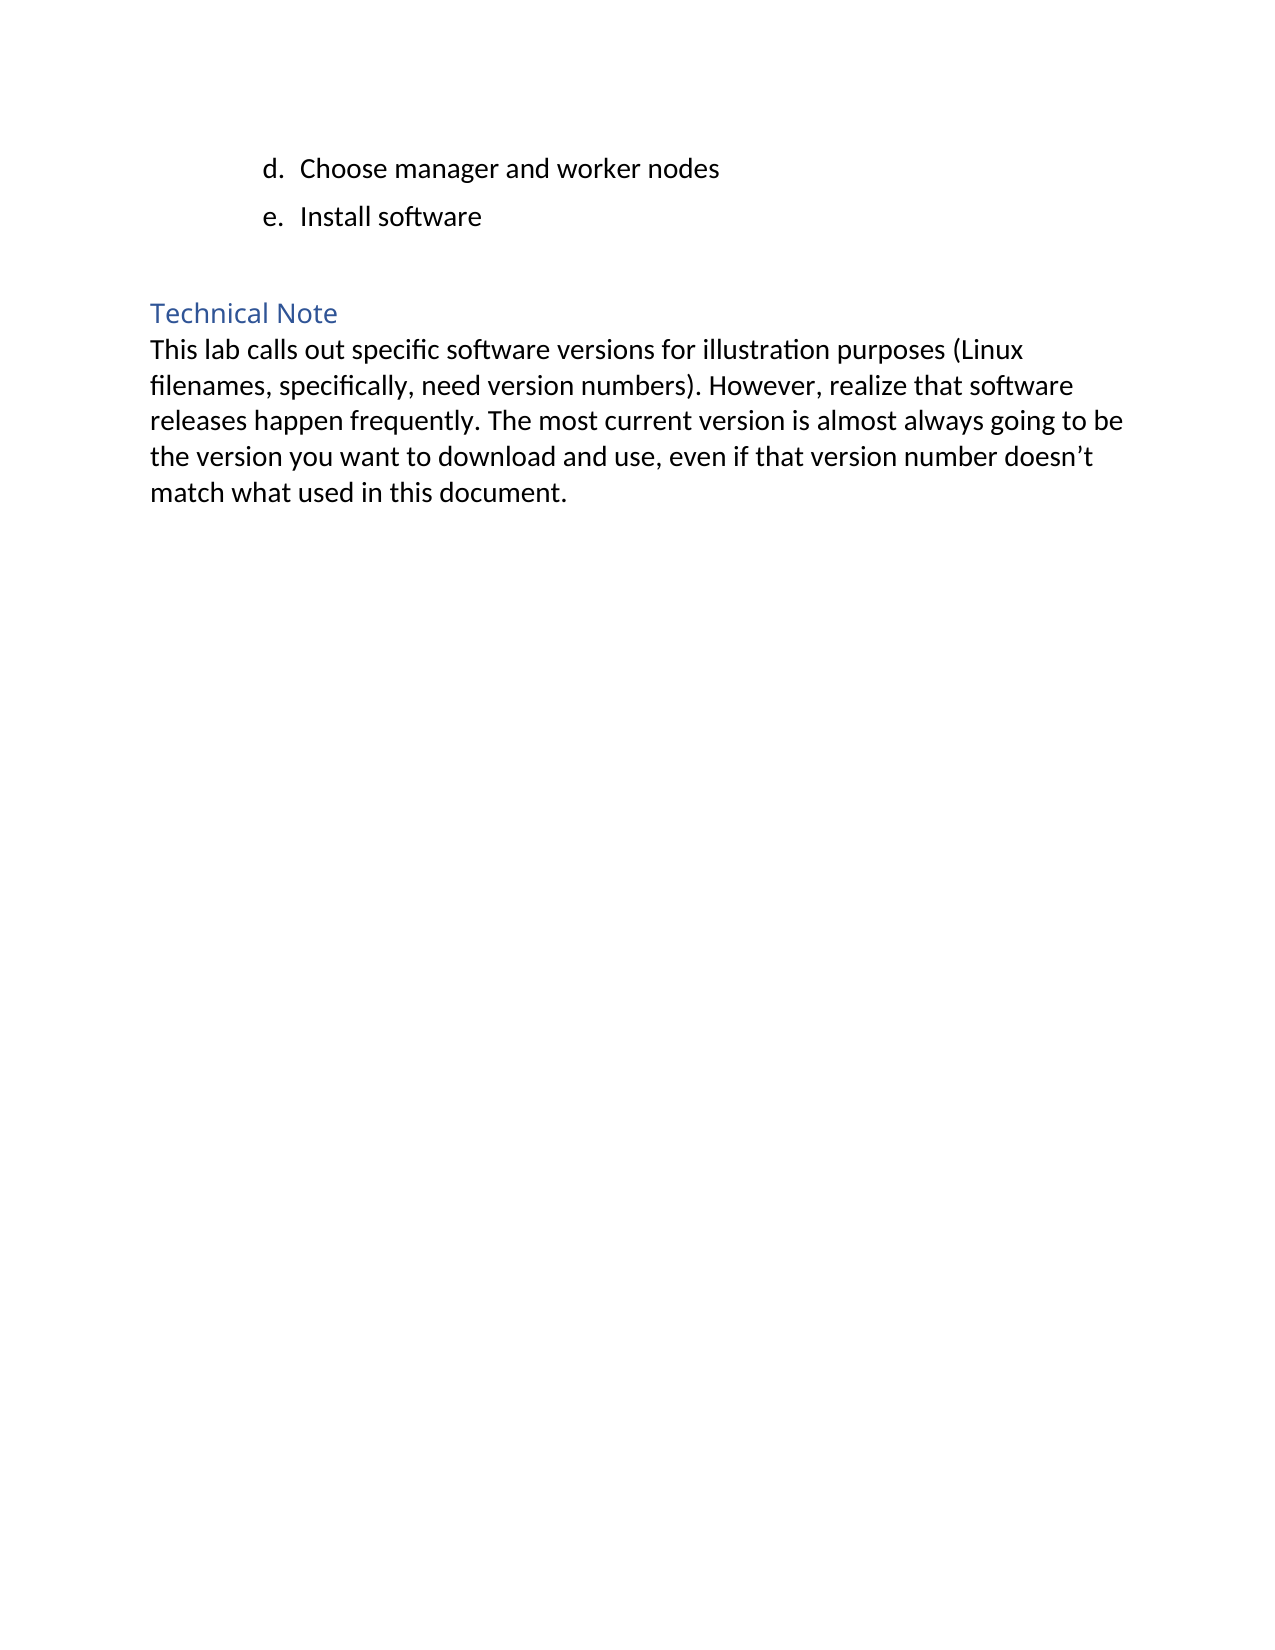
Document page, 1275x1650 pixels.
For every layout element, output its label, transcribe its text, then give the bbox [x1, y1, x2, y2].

subtitle Technical Note [150, 294, 1125, 331]
list Install software [262, 198, 1125, 234]
list Choose manager and worker nodes [262, 150, 1125, 186]
text This lab calls out specific software versions for illustration purposes (Linux filenames, specifically, need version numbers). However, realize that software releases happen frequently. The most current version is almost always going to be the version you want to download and use, even if that version number doesn’t match what used in this document. [150, 331, 1125, 509]
